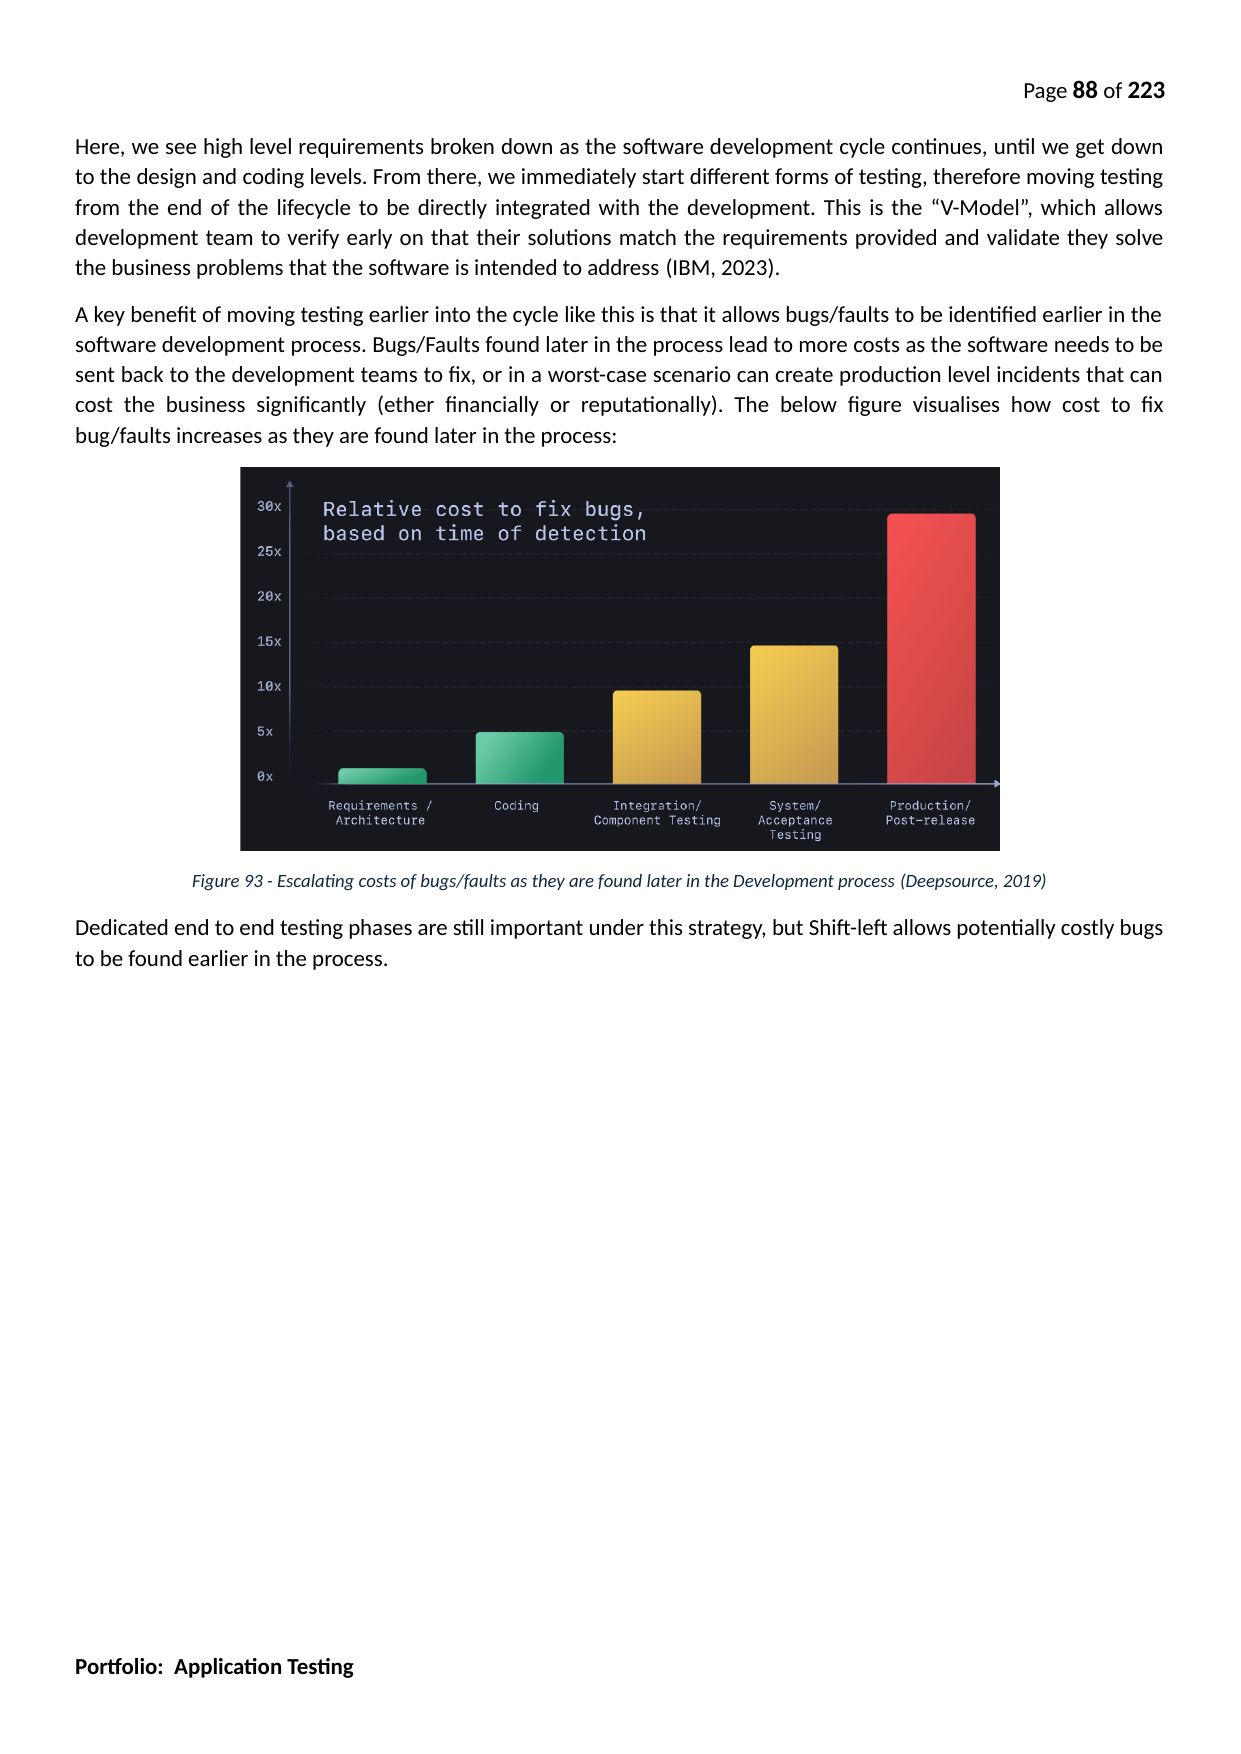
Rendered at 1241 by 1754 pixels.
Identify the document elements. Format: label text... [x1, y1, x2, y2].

text Dedicated end to end testing phases are still important under this strategy, but Shift-left allows potentially costly bugs to be found earlier in the process. [75, 913, 1165, 972]
text A key benefit of moving testing earlier into the cycle like this is that it allows bugs/faults to be identified earlier in the software development process. Bugs/Faults found later in the process lead to more costs as the software needs to be sent back to the development teams to fix, or in a worst-case scenario can create production level incidents that can cost the business significantly (ether financially or reputationally). The below figure visualises how cost to fix bug/faults increases as they are found later in the process: [75, 300, 1165, 449]
text Here, we see high level requirements broken down as the software development cycle continues, until we get down to the design and coding levels. From there, we immediately start different forms of testing, therefore moving testing from the end of the lifecycle to be directly integrated with the development. This is the “V-Model”, which allows development team to verify early on that their solutions match the requirements provided and validate they solve the business problems that the software is intended to address. [75, 132, 1165, 281]
picture [240, 467, 1000, 851]
text Figure 93 - Escalating costs of bugs/faults as they are found later in the Development process [75, 870, 1165, 893]
